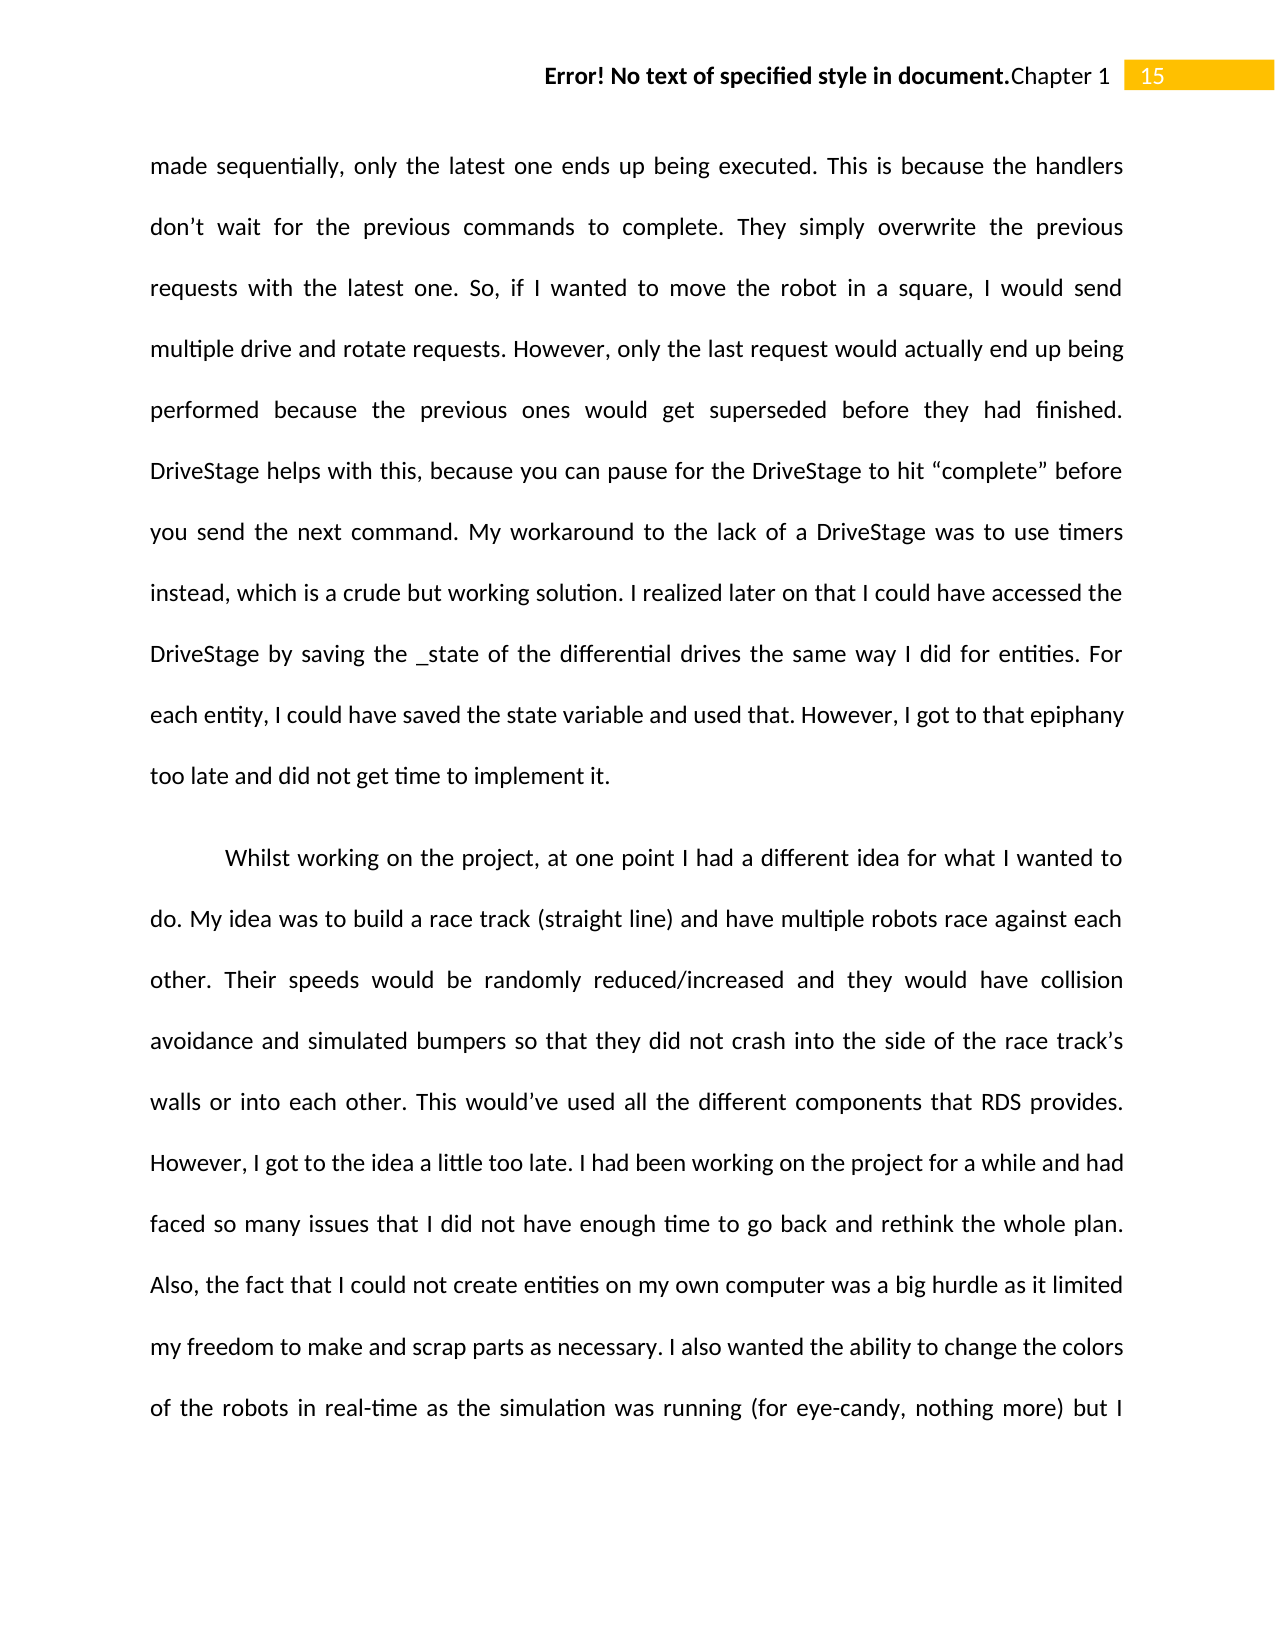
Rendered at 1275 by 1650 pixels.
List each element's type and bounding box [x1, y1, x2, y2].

text [150, 842, 1125, 1422]
text [150, 150, 1125, 791]
